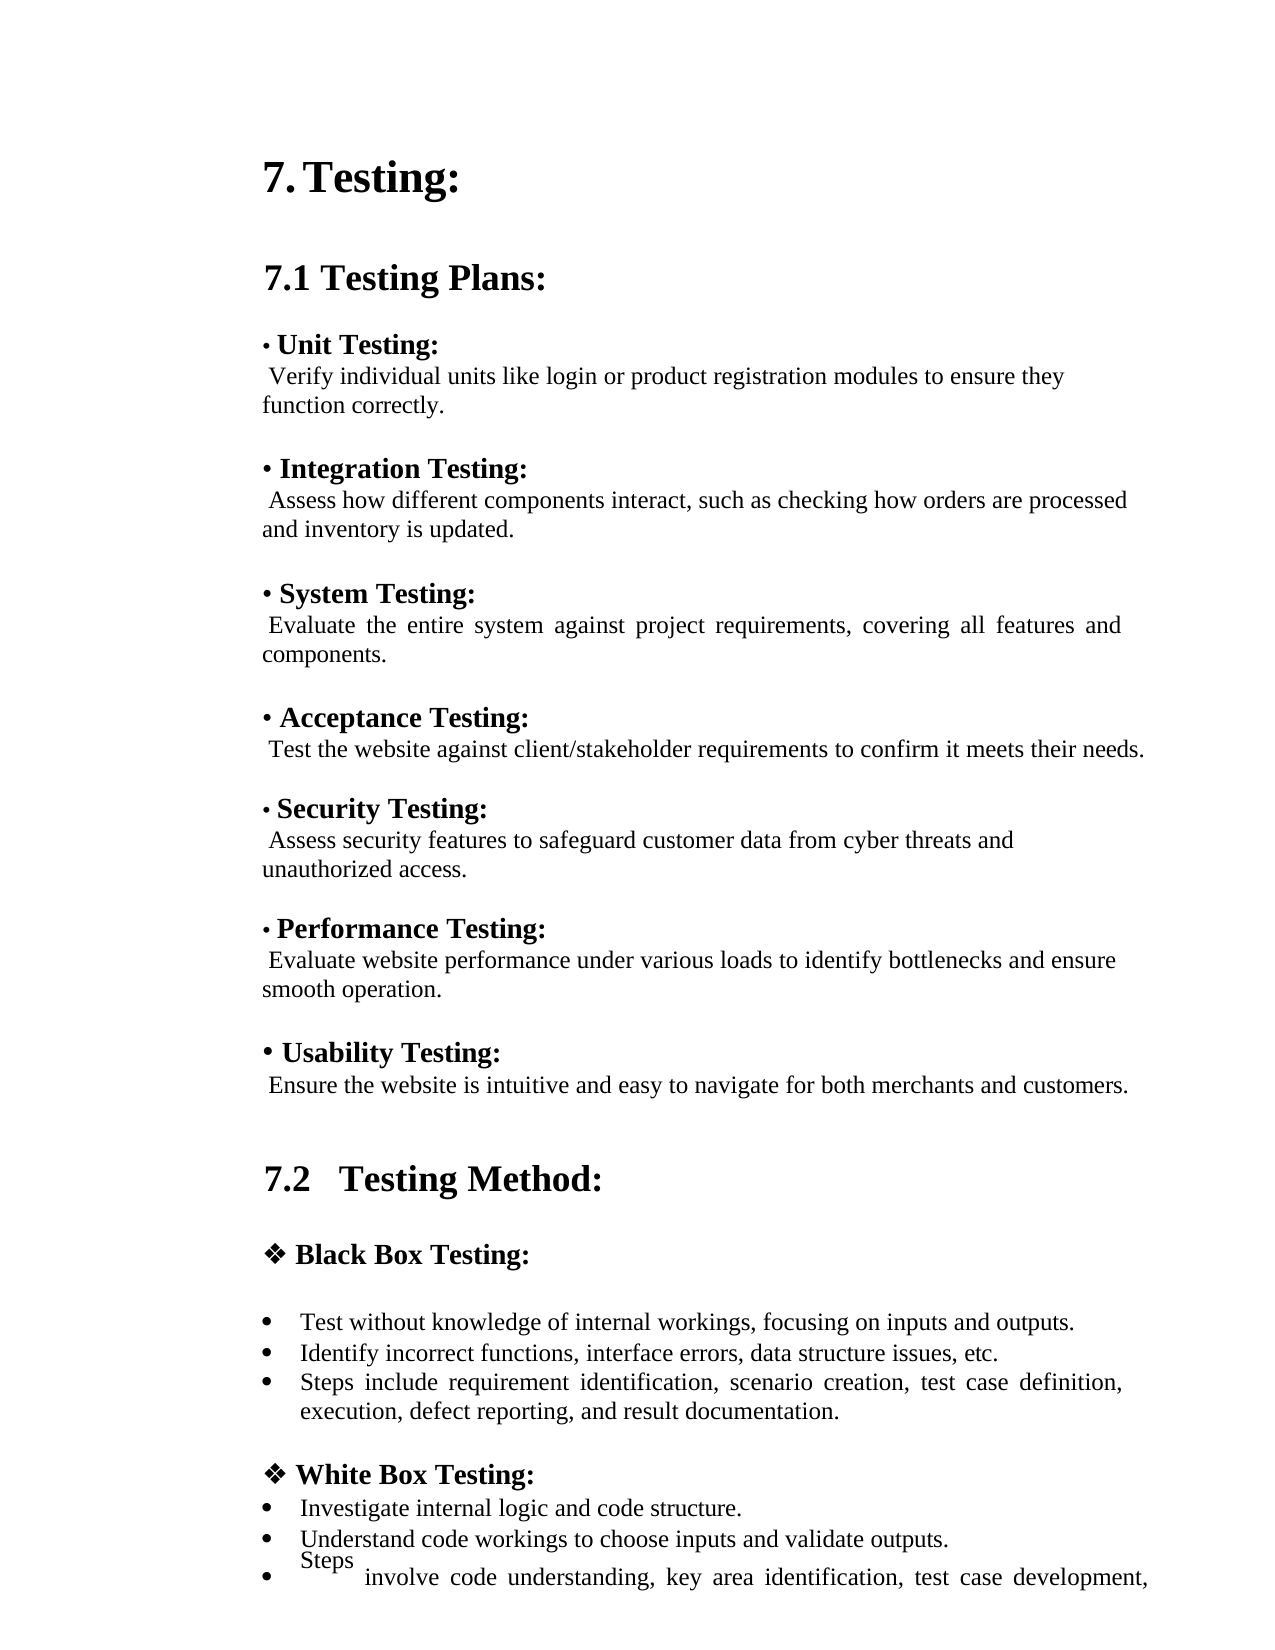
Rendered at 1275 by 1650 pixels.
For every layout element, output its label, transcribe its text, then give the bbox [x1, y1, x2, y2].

subtitle Testing Method: [264, 1156, 1275, 1199]
subtitle Usability Testing: [262, 1032, 1275, 1070]
subtitle Security Testing: [262, 792, 1275, 826]
text Ensure the website is intuitive and easy to navigate for both merchants and customers. [268, 1070, 1275, 1099]
subtitle Acceptance Testing: [262, 701, 1275, 735]
list Steps include requirement identification, scenario creation, test case definition, execution, defect reporting, and result documentation. [262, 1367, 1140, 1425]
text Assess how different components interact, such as checking how orders are processed and inventory is updated. [262, 485, 1149, 543]
list Understand code workings to choose inputs and validate outputs. [262, 1523, 1275, 1553]
text Verify individual units like login or product registration modules to ensure they function correctly. [262, 361, 1149, 418]
subtitle Unit Testing: [262, 327, 1275, 361]
text Evaluate the entire system against project requirements, covering all features and components. [262, 610, 1149, 668]
list Test without knowledge of internal workings, focusing on inputs and outputs. [262, 1306, 1275, 1337]
subtitle Black Box Testing: [262, 1233, 1275, 1273]
text Assess security features to safeguard customer data from cyber threats and unauthorized access. [262, 826, 1149, 883]
list Identify incorrect functions, interface errors, data structure issues, etc. [262, 1337, 1275, 1367]
text Evaluate website performance under various loads to identify bottlenecks and ensure smooth operation. [262, 945, 1149, 1003]
subtitle Integration Testing: [262, 452, 1275, 485]
subtitle Testing: [262, 150, 1275, 203]
subtitle Performance Testing: [262, 912, 1275, 945]
subtitle White Box Testing: [262, 1453, 1275, 1492]
subtitle Testing Plans: [264, 256, 1275, 299]
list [262, 1561, 1236, 1592]
list Investigate internal logic and code structure. [262, 1492, 1275, 1523]
text Test the website against client/stakeholder requirements to confirm it meets their needs. [268, 735, 1275, 763]
subtitle System Testing: [262, 577, 1275, 610]
